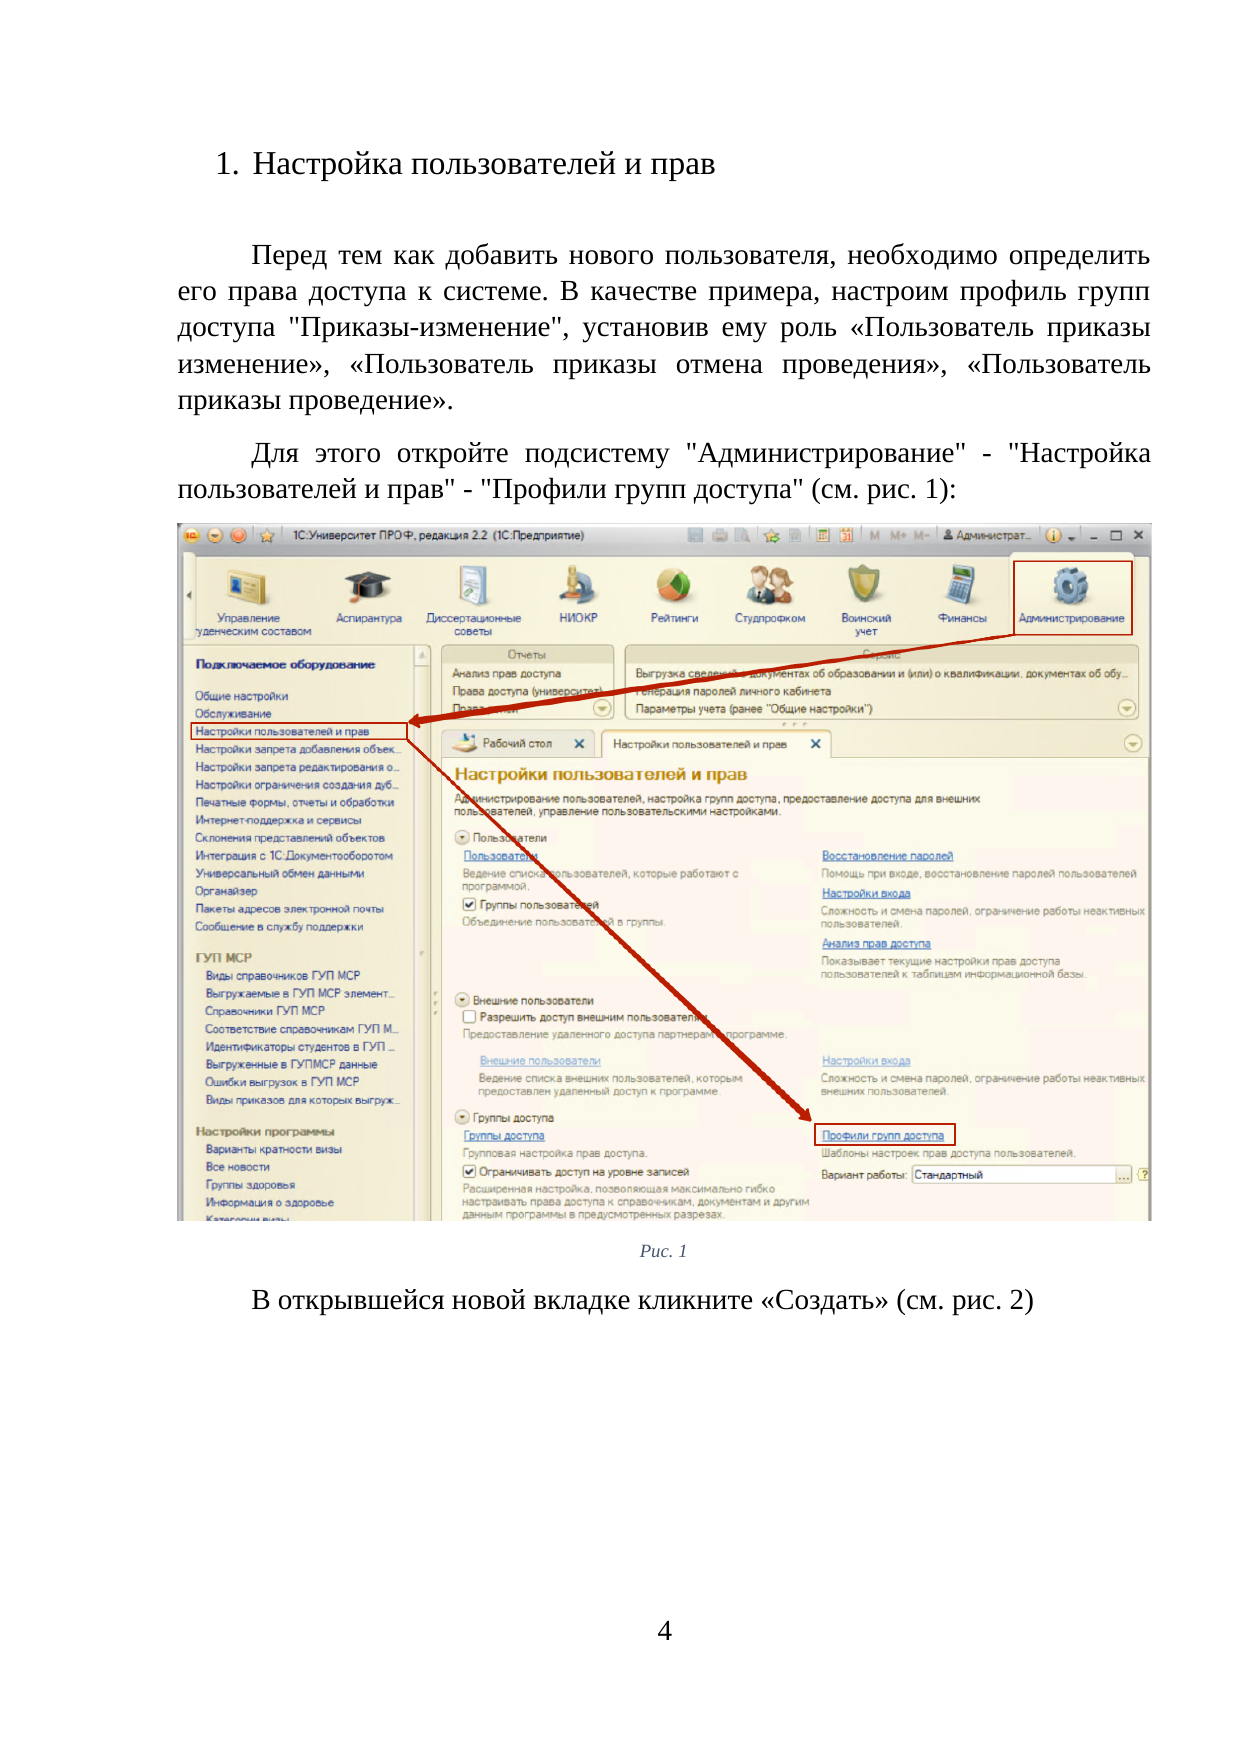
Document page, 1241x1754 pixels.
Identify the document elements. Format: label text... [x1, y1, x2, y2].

picture [177, 523, 1152, 1221]
text Рис. 1 [177, 1240, 1152, 1261]
subtitle Настройка пользователей и прав [215, 143, 1152, 181]
text Для этого откройте подсистему "Администрирование" - "Настройка пользователей и прав" - "Профили групп доступа" (см. рис. 1): [177, 435, 1152, 504]
text Перед тем как добавить нового пользователя, необходимо определить его права доступа к системе. В качестве примера, настроим профиль групп доступа "Приказы-изменение", установив ему роль «Пользователь приказы изменение», «Пользователь приказы отмена проведения», «Пользователь приказы проведение». [177, 237, 1152, 415]
text В открывшейся новой вкладке кликните «Создать» (см. рис. 2) [177, 1282, 1152, 1316]
